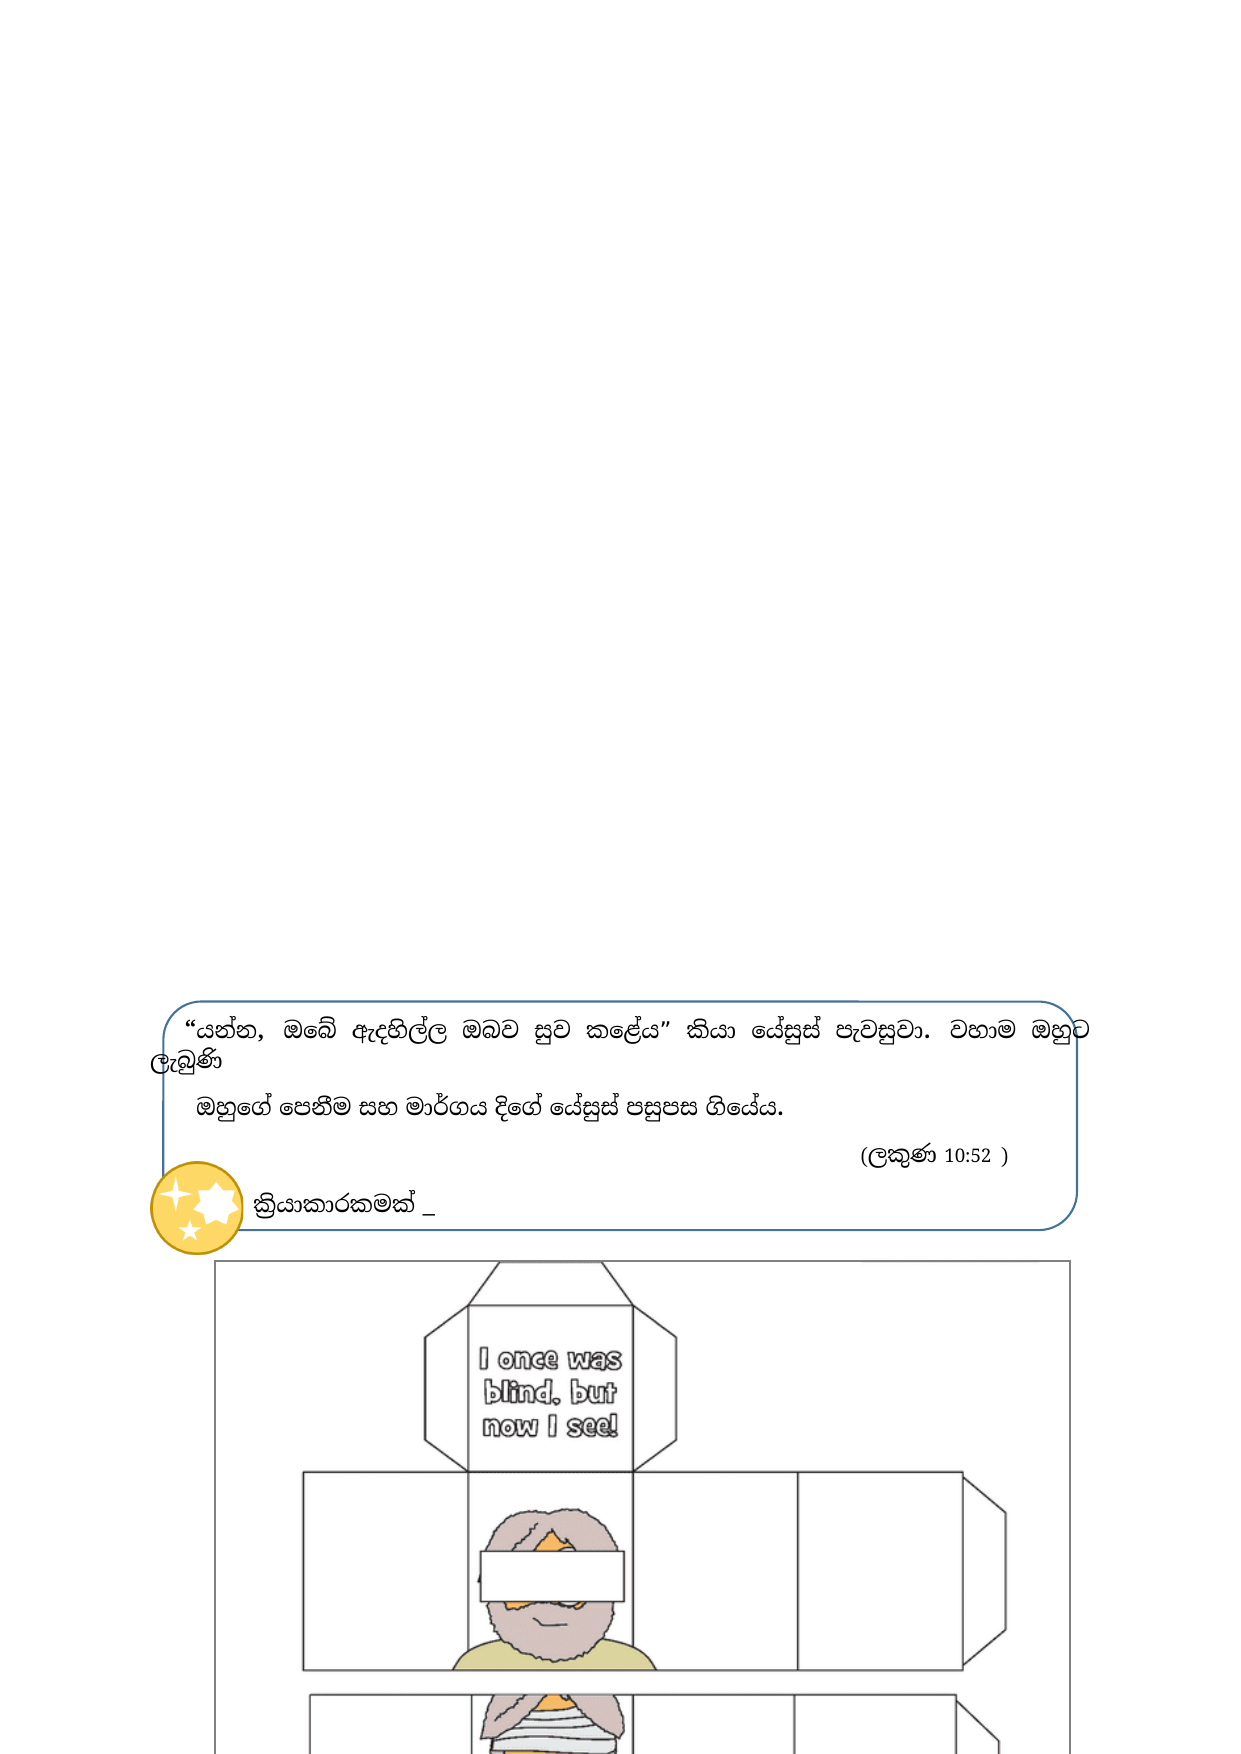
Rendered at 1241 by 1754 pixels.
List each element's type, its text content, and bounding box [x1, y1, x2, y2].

picture [216, 1262, 1069, 1754]
text (ලකුණ 10:52 ) [150, 1142, 1090, 1168]
text ඔහුගේ පෙනීම සහ මාර්ගය දිගේ යේසුස් පසුපස ගියේය. [150, 1093, 1090, 1123]
text “යන්න, ඔබේ ඇදහිල්ල ඔබව සුව කළේය” කියා යේසුස් පැවසුවා. වහාම ඔහුට ලැබුණි [150, 1015, 1090, 1074]
picture [150, 1161, 244, 1255]
text ක්‍රියාකාරකමක් _ [244, 1187, 1090, 1220]
